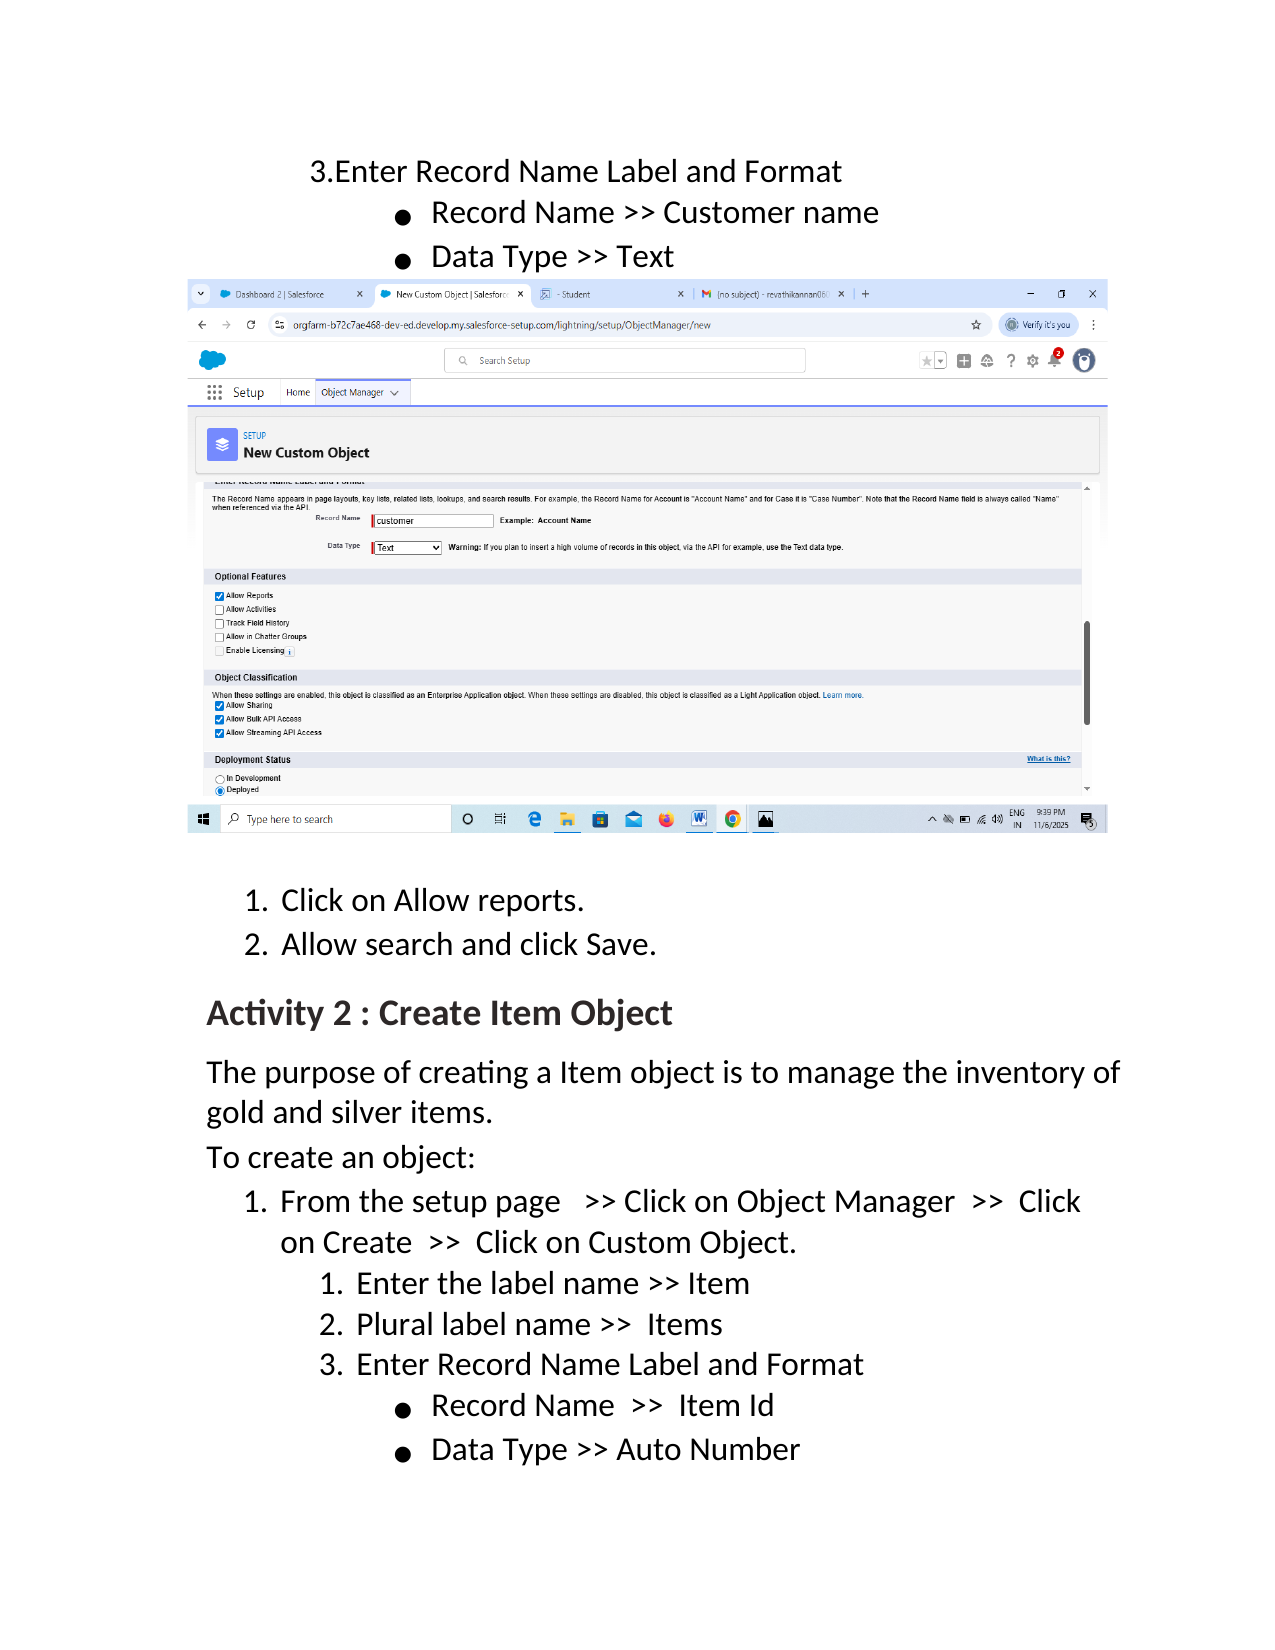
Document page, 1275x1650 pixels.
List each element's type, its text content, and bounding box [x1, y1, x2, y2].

text 3.Enter Record Name Label and Format [281, 150, 1134, 191]
list Allow search and click Save. [244, 923, 1134, 964]
list Click on Allow reports. [244, 879, 1134, 919]
list Record Name >> Customer name [394, 191, 1134, 235]
text To create an object: [206, 1136, 1134, 1177]
list Data Type >> Auto Number [394, 1428, 1134, 1473]
list Enter Record Name Label and Format [319, 1343, 1134, 1384]
list Record Name >> Item Id [394, 1384, 1134, 1428]
list Data Type >> Text [394, 235, 1134, 279]
list From the setup page >> Click on Object Manager >> Click on Create >> Click on Custom Object. [243, 1181, 1109, 1262]
list Enter the label name >> Item [319, 1262, 1134, 1303]
picture [187, 279, 1108, 833]
list Plural label name >> Items [319, 1303, 1134, 1343]
subtitle Activity 2 : Create Item Object [206, 989, 1134, 1035]
text The purpose of creating a Item object is to manage the inventory of gold and silver items. [206, 1051, 1134, 1132]
